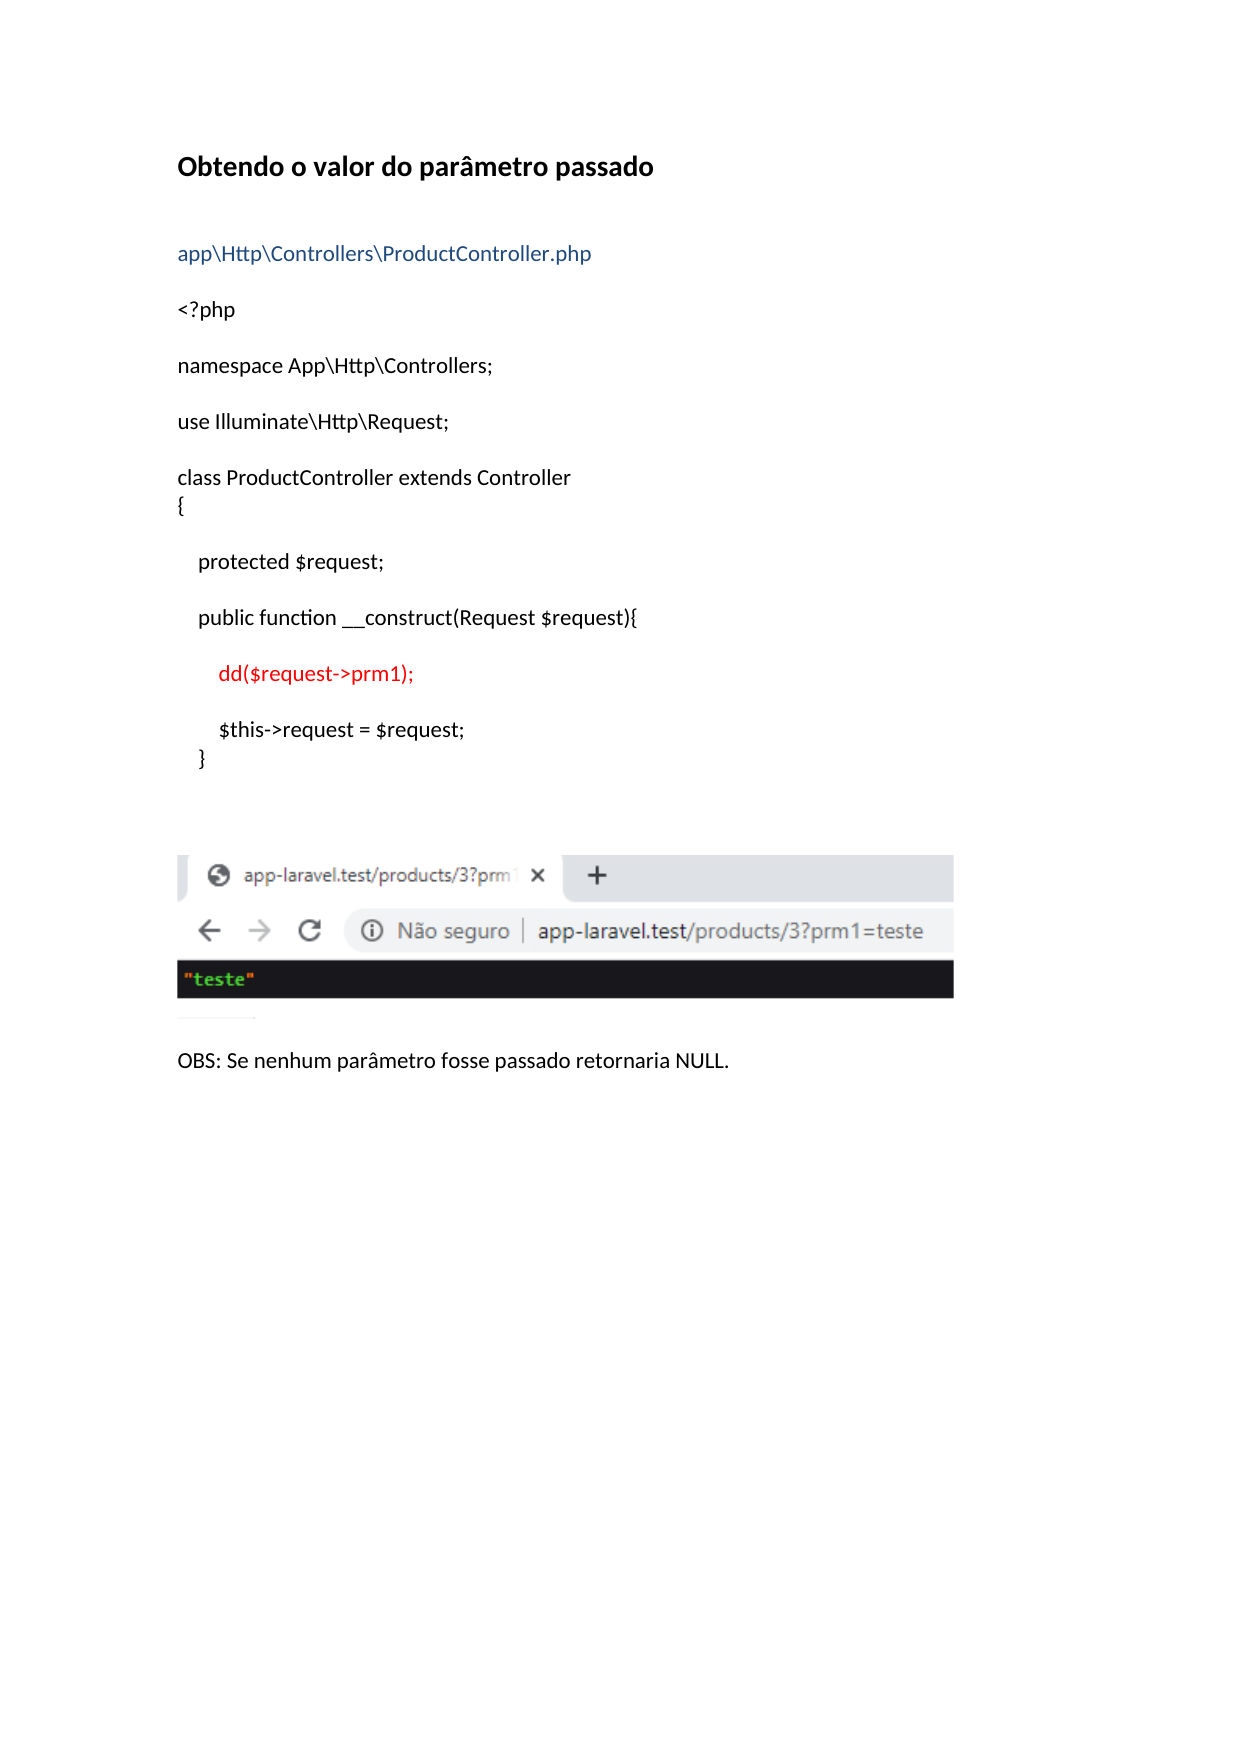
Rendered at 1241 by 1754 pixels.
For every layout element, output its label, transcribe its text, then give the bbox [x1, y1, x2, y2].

text dd($request->prm1); [177, 659, 1063, 688]
text $this->request = $request; [177, 716, 1063, 744]
subtitle Obtendo o valor do parâmetro passado [177, 148, 1063, 183]
text public function __construct(Request $request){ [177, 603, 1063, 632]
text { [177, 491, 1063, 519]
picture [177, 855, 954, 1019]
text protected $request; [177, 547, 1063, 576]
text namespace App\Http\Controllers; [177, 351, 1063, 379]
text app\Http\Controllers\ProductController.php [177, 239, 1063, 267]
text } [177, 744, 1063, 772]
text class ProductController extends Controller [177, 463, 1063, 491]
text OBS: Se nenhum parâmetro fosse passado retornaria NULL. [177, 1046, 1063, 1074]
text <?php [177, 295, 1063, 323]
text use Illuminate\Http\Request; [177, 407, 1063, 435]
